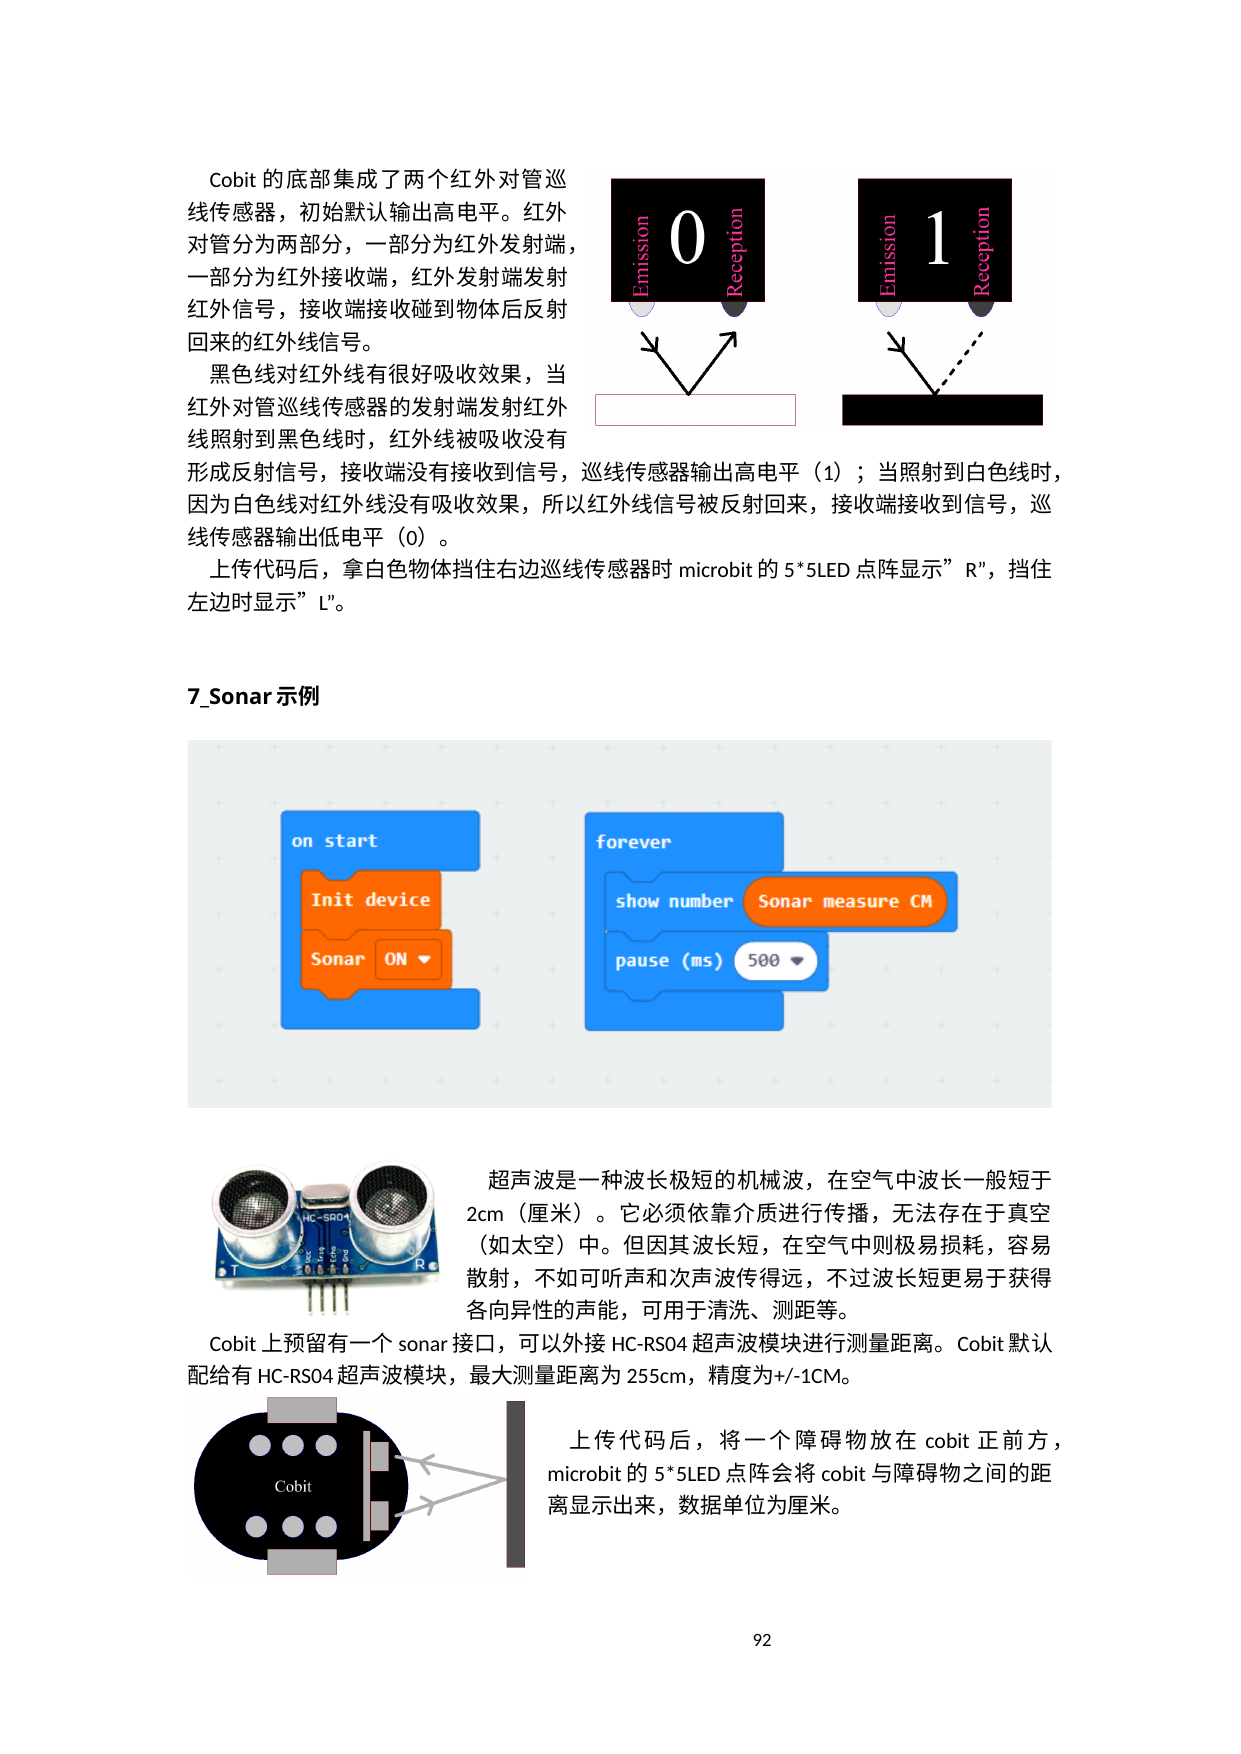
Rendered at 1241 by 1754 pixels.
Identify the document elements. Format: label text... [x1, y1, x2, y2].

picture [586, 169, 1051, 433]
picture [205, 1155, 448, 1320]
picture [187, 740, 1052, 1108]
subtitle 7_Sonar示例 [187, 679, 1053, 711]
text Cobit上预留有一个sonar接口，可以外接HC-RS04超声波模块进行测量距离。Cobit默认配给有HC-RS04超声波模块，最大测量距离为255cm，精度为+/-1CM。 [187, 1325, 1053, 1390]
picture [190, 1391, 529, 1579]
text Cobit的底部集成了两个红外对管巡线传感器，初始默认输出高电平。红外对管分为两部分，一部分为红外发射端，一部分为红外接收端，红外发射端发射红外信号，接收端接收碰到物体后反射回来的红外线信号。 [187, 162, 1053, 357]
text 上传代码后，将一个障碍物放在cobit正前方，microbit的5*5LED点阵会将cobit与障碍物之间的距离显示出来，数据单位为厘米。 [529, 1423, 1053, 1520]
text 上传代码后，拿白色物体挡住右边巡线传感器时microbit的5*5LED点阵显示”R”，挡住左边时显示”L”。 [187, 552, 1053, 617]
text 黑色线对红外线有很好吸收效果，当红外对管巡线传感器的发射端发射红外线照射到黑色线时，红外线被吸收没有形成反射信号，接收端没有接收到信号，巡线传感器输出高电平（1）；当照射到白色线时，因为白色线对红外线没有吸收效果，所以红外线信号被反射回来，接收端接收到信号，巡线传感器输出低电平（0）。 [187, 357, 1053, 552]
